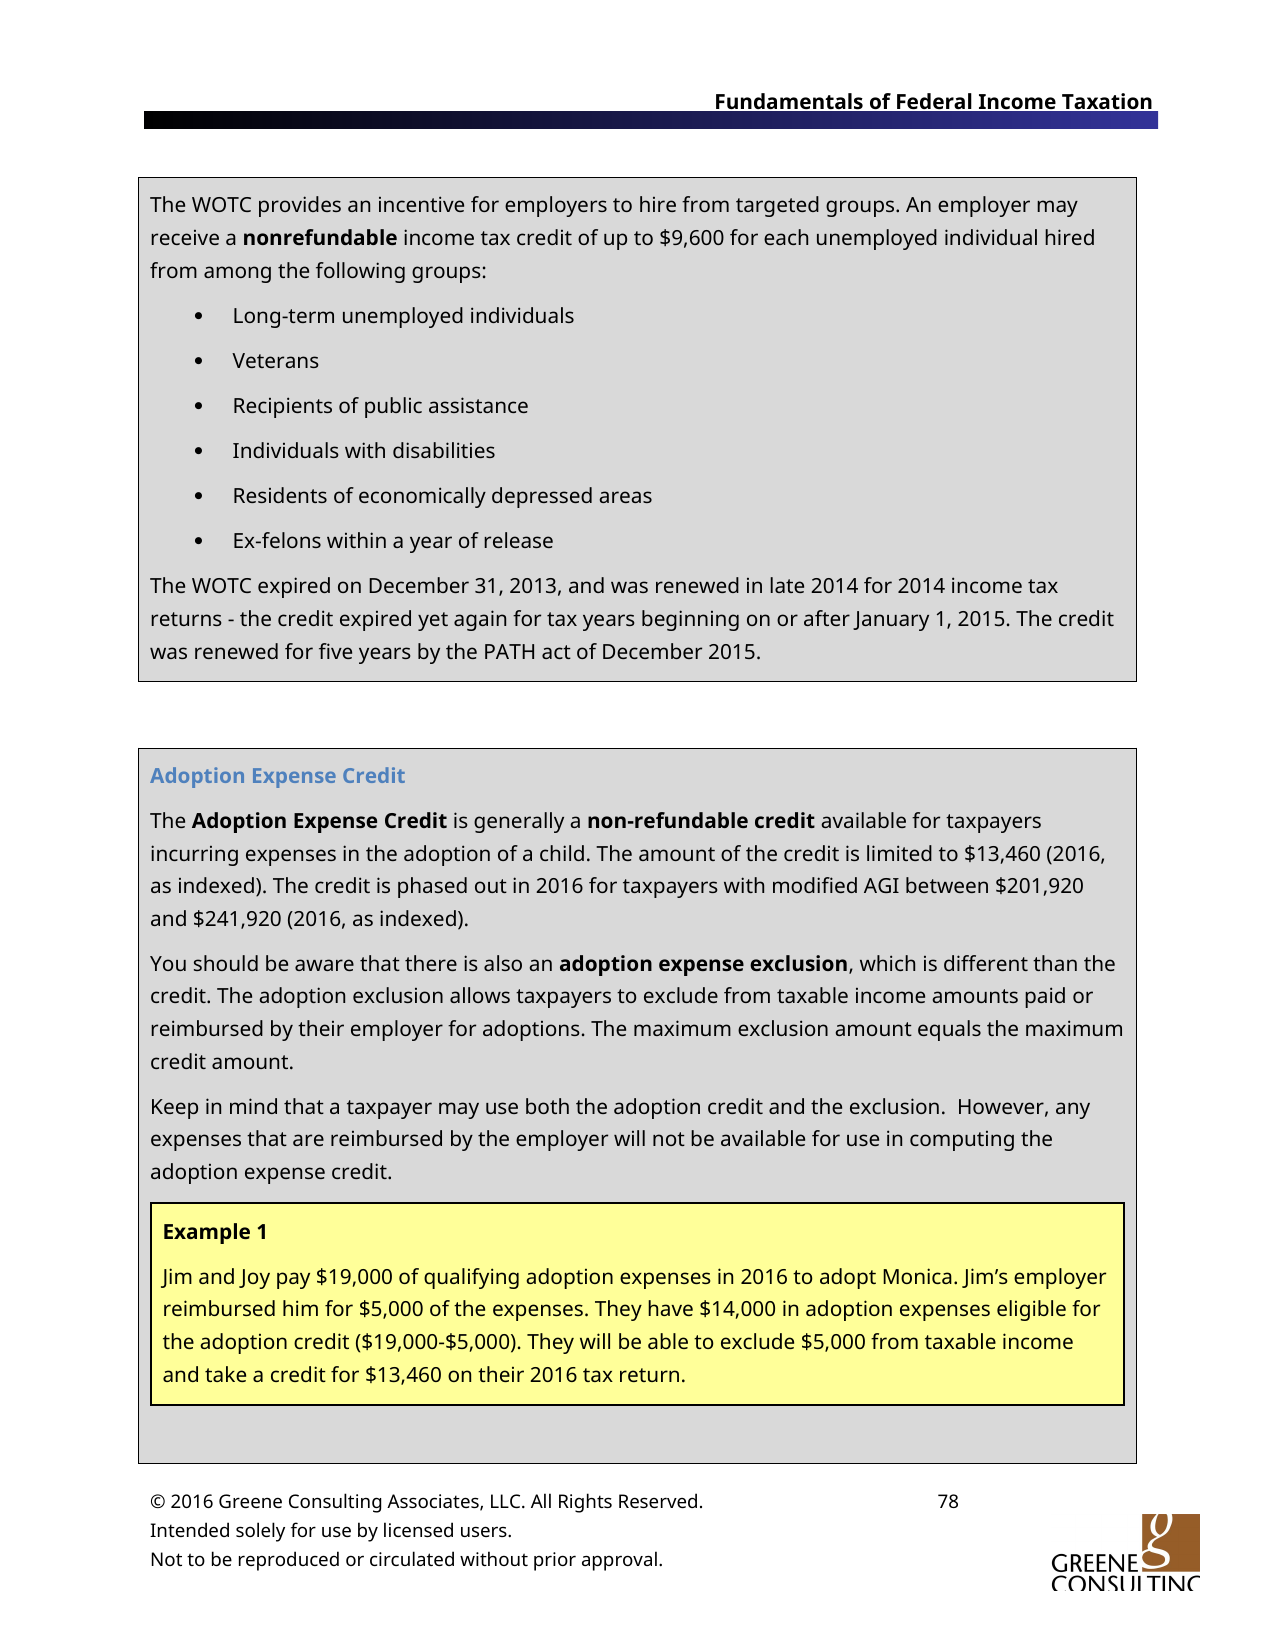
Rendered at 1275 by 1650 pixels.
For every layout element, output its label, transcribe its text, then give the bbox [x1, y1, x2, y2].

picture [1050, 1514, 1200, 1590]
